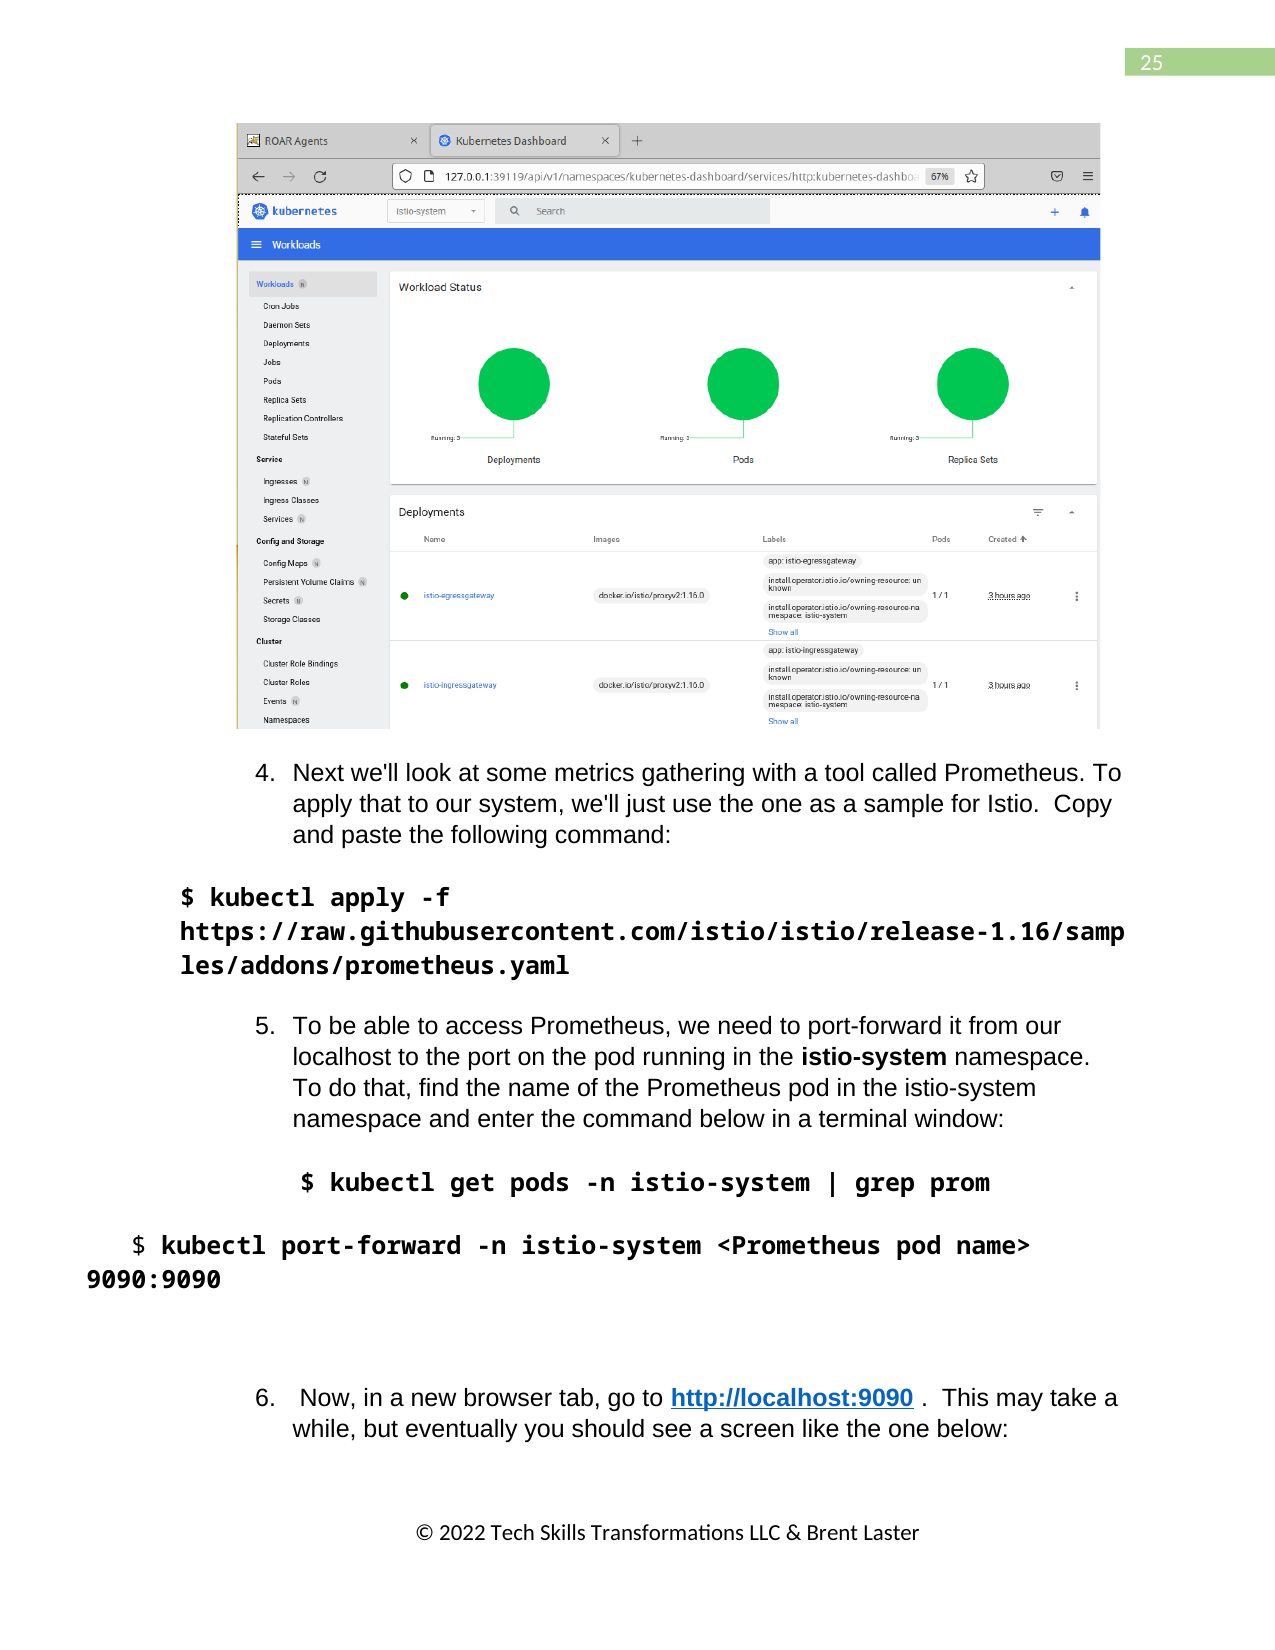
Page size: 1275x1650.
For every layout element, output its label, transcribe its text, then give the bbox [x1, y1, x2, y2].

list To be able to access Prometheus, we need to port-forward it from our localhost to the port on the pod running in the istio-system namespace. To do that, find the name of the Prometheus pod in the istio-system namespace and enter the command below in a terminal window: [255, 1011, 1125, 1133]
text $ kubectl port-forward -n istio-system <Prometheus pod name> 9090:9090 [86, 1228, 1125, 1296]
list Next we'll look at some metrics gathering with a tool called Prometheus. To apply that to our system, we'll just use the one as a sample for Istio. Copy and paste the following command: [255, 757, 1125, 848]
text $ kubectl apply -f https://raw.githubusercontent.com/istio/istio/release-1.16/samples/addons/prometheus.yaml [180, 880, 1125, 982]
text $ kubectl get pods -n istio-system | grep prom [180, 1164, 1125, 1198]
picture [236, 123, 1101, 729]
list Now, in a new browser tab, go to http://localhost:9090 . This may take a while, but eventually you should see a screen like the one below: [255, 1383, 1125, 1443]
